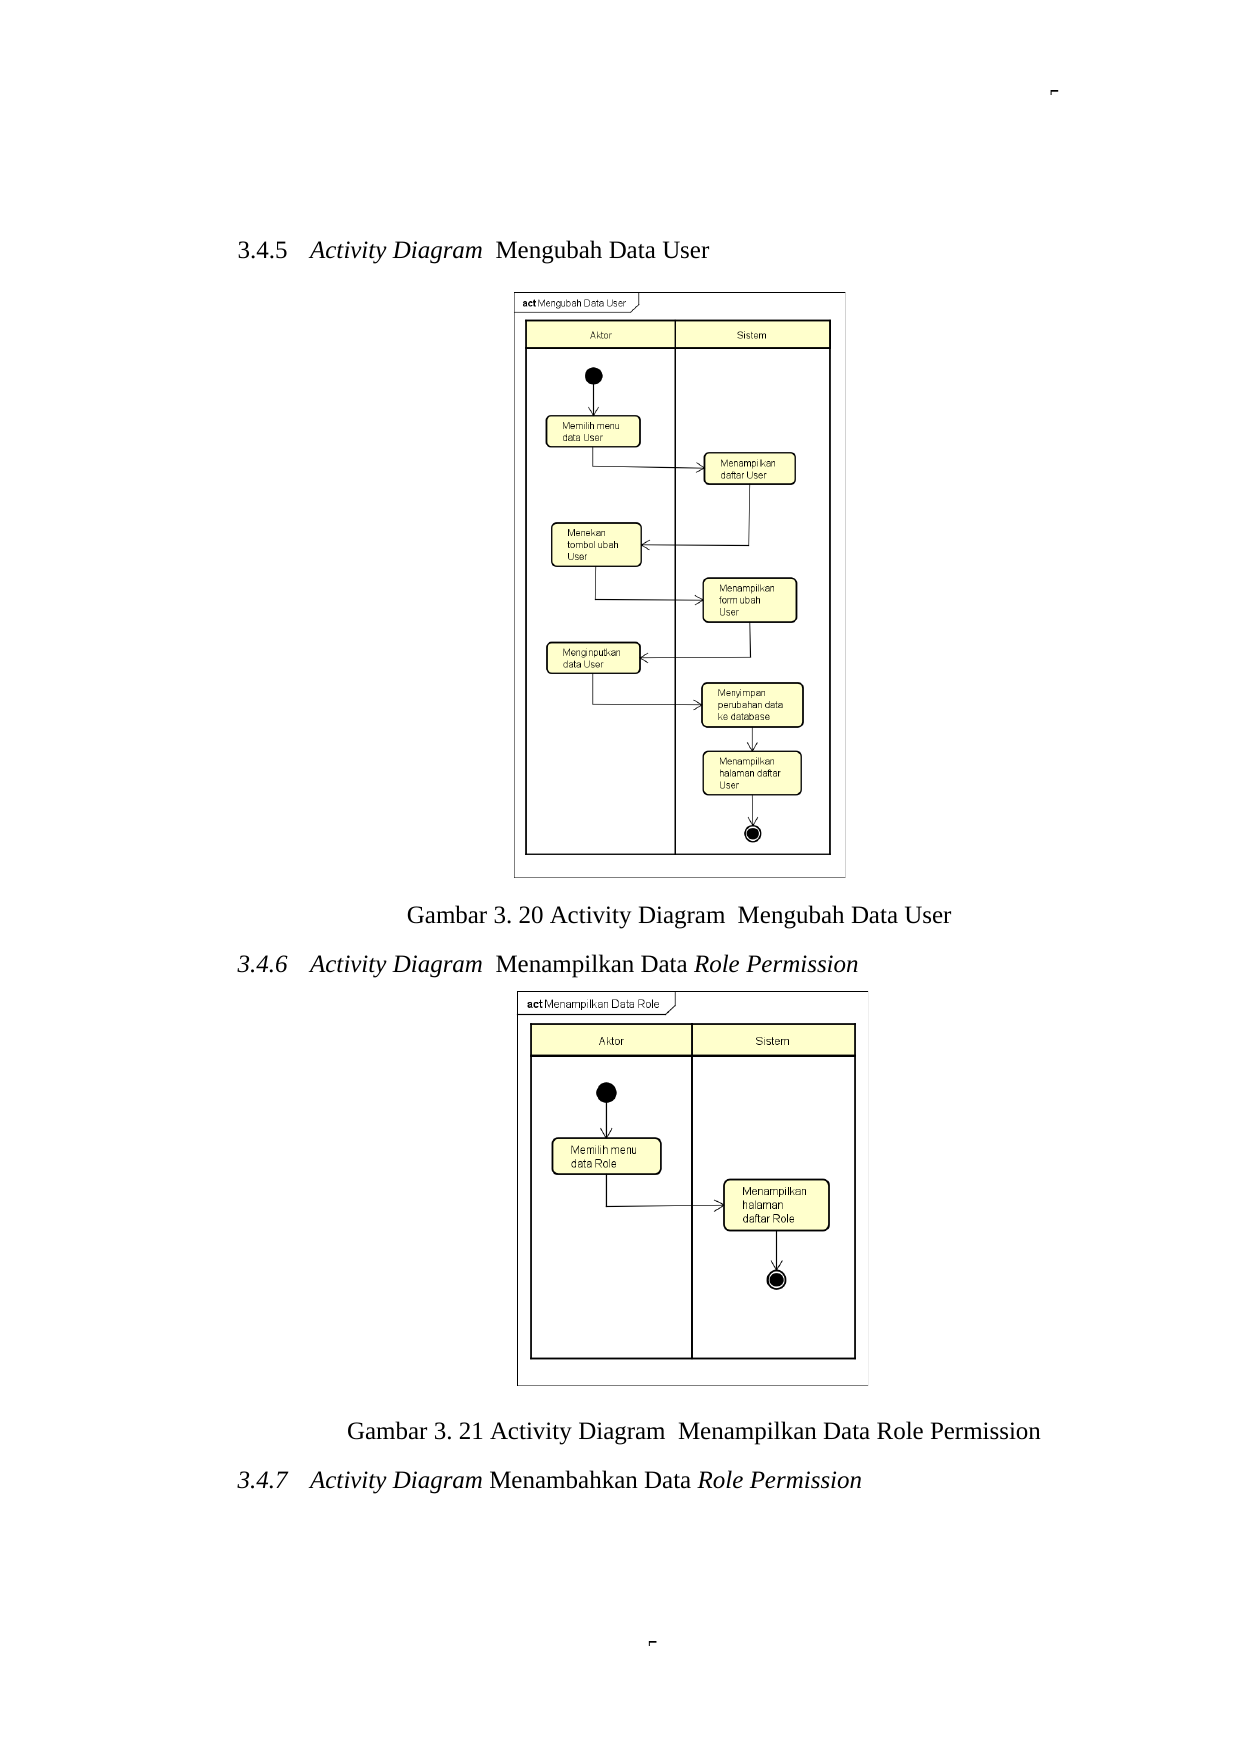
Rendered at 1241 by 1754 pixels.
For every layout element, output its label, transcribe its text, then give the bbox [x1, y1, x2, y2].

text Gambar 3. 21 Activity Diagram Menampilkan Data Role Permission [347, 1416, 1090, 1444]
picture [516, 991, 869, 1386]
list Activity Diagram Mengubah Data User [237, 235, 1090, 264]
list Activity Diagram Menampilkan Data Role Permission [237, 949, 1090, 978]
list Activity Diagram Menambahkan Data Role Permission [237, 1466, 1090, 1494]
picture [513, 292, 846, 878]
